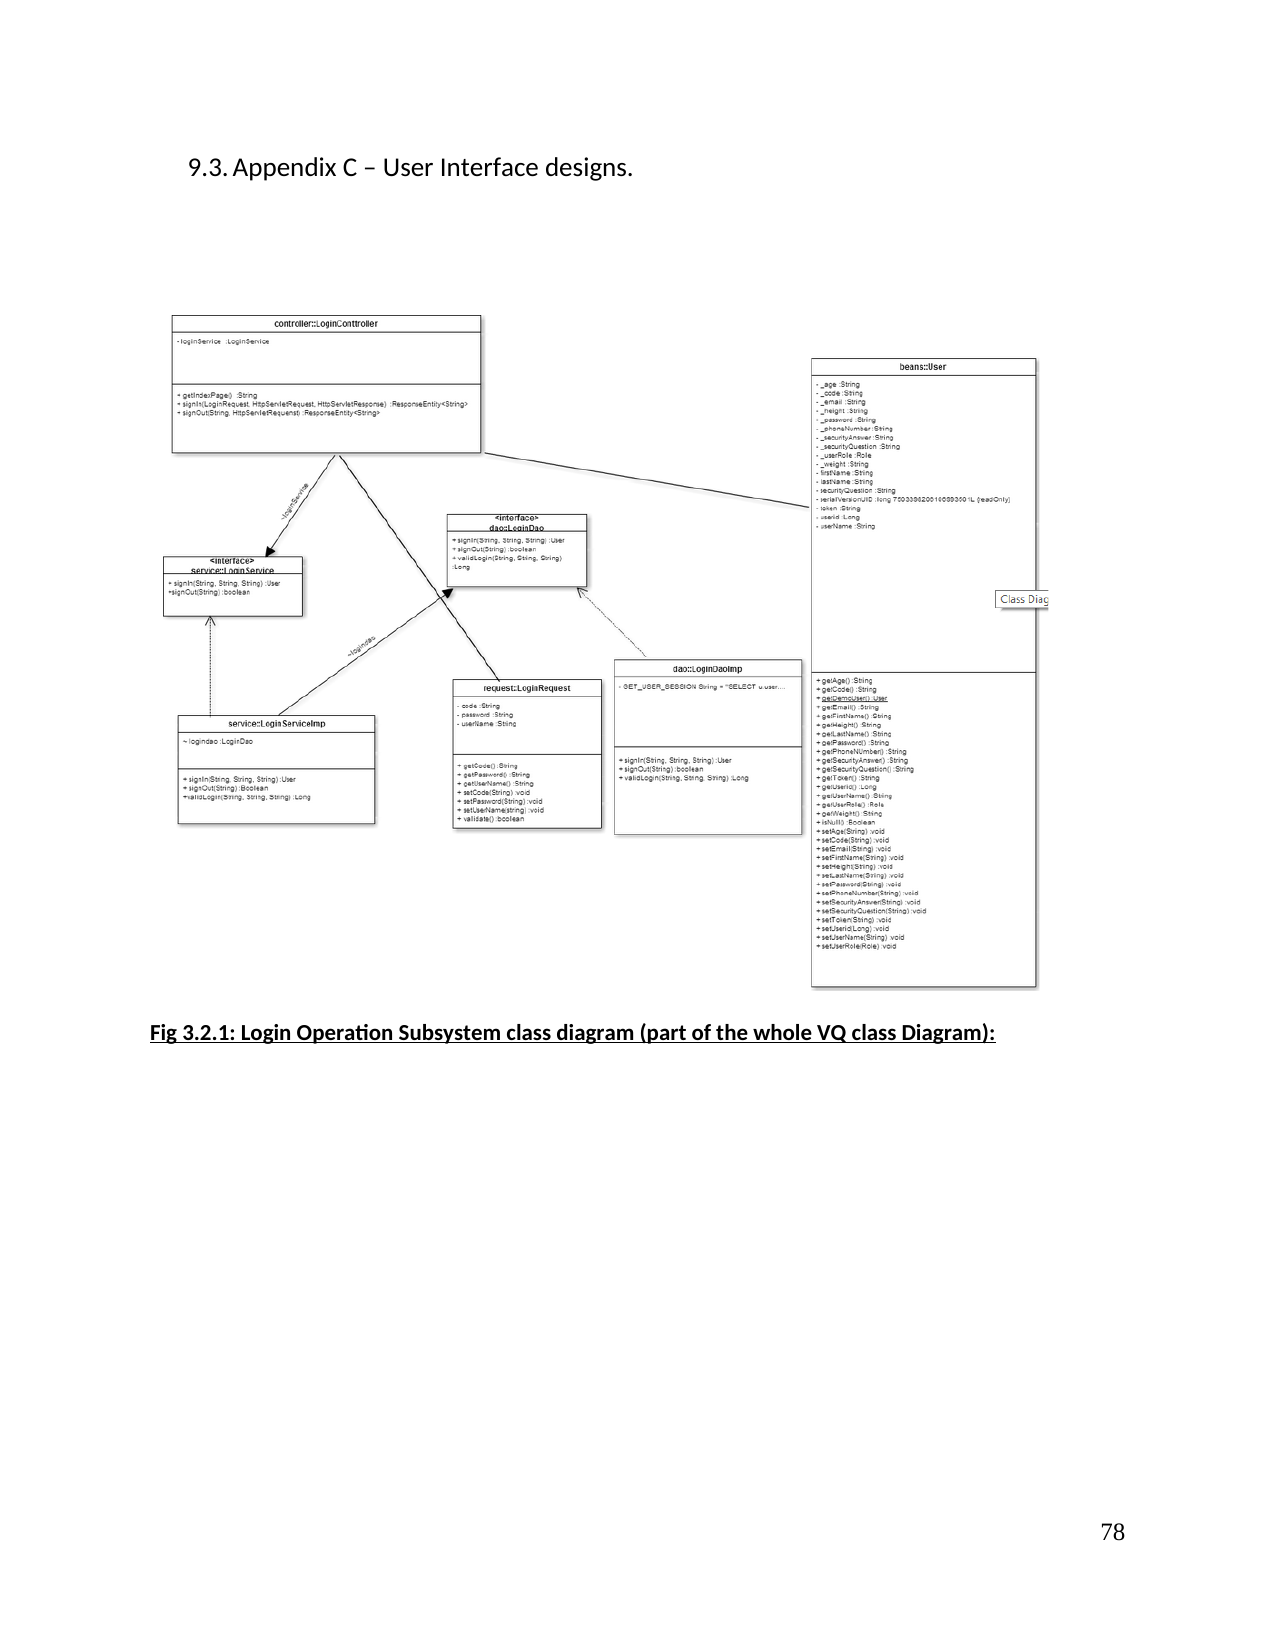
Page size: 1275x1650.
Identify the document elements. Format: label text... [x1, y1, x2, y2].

list Appendix C – User Interface designs. [187, 150, 1125, 183]
picture [150, 311, 1049, 993]
text Fig 3.2.1: Login Operation Subsystem class diagram (part of the whole VQ class Diagram): [150, 1018, 1125, 1046]
